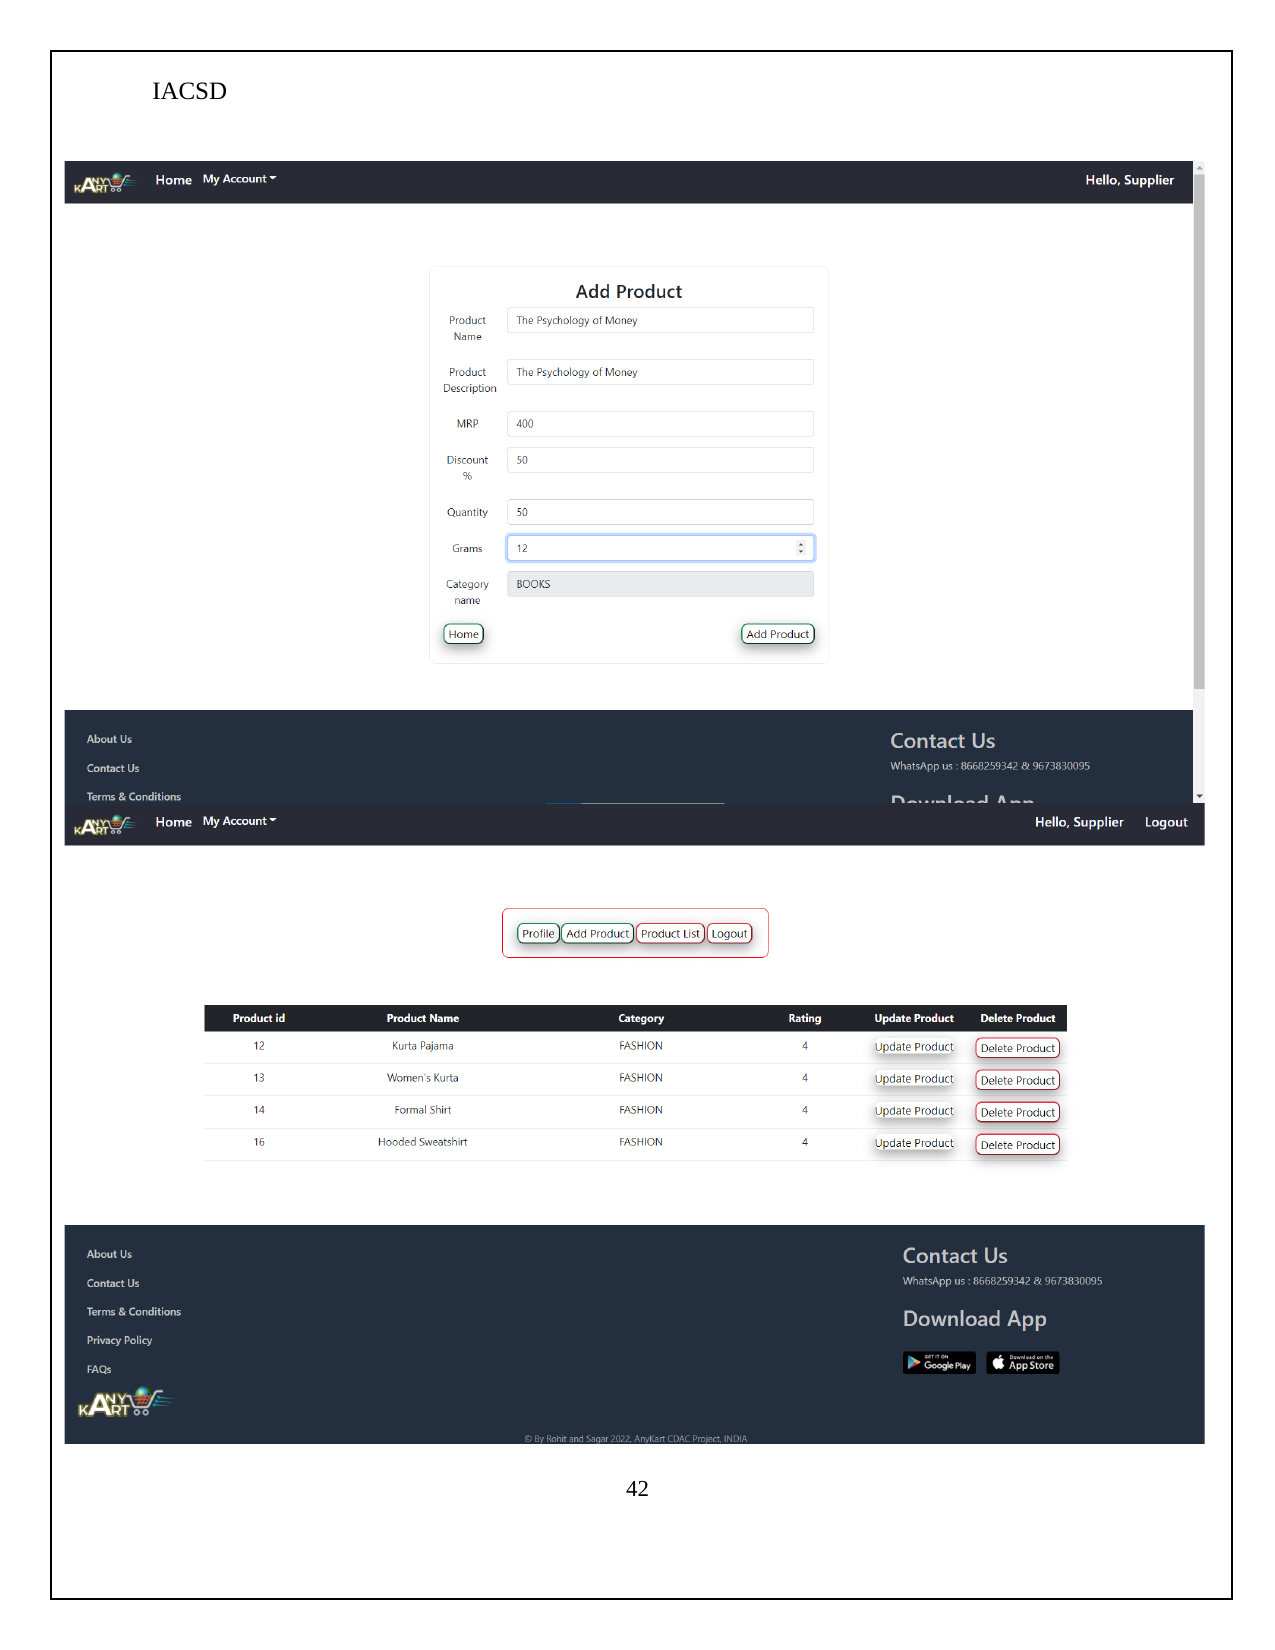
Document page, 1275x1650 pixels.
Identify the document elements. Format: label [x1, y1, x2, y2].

picture [64, 161, 1205, 1444]
